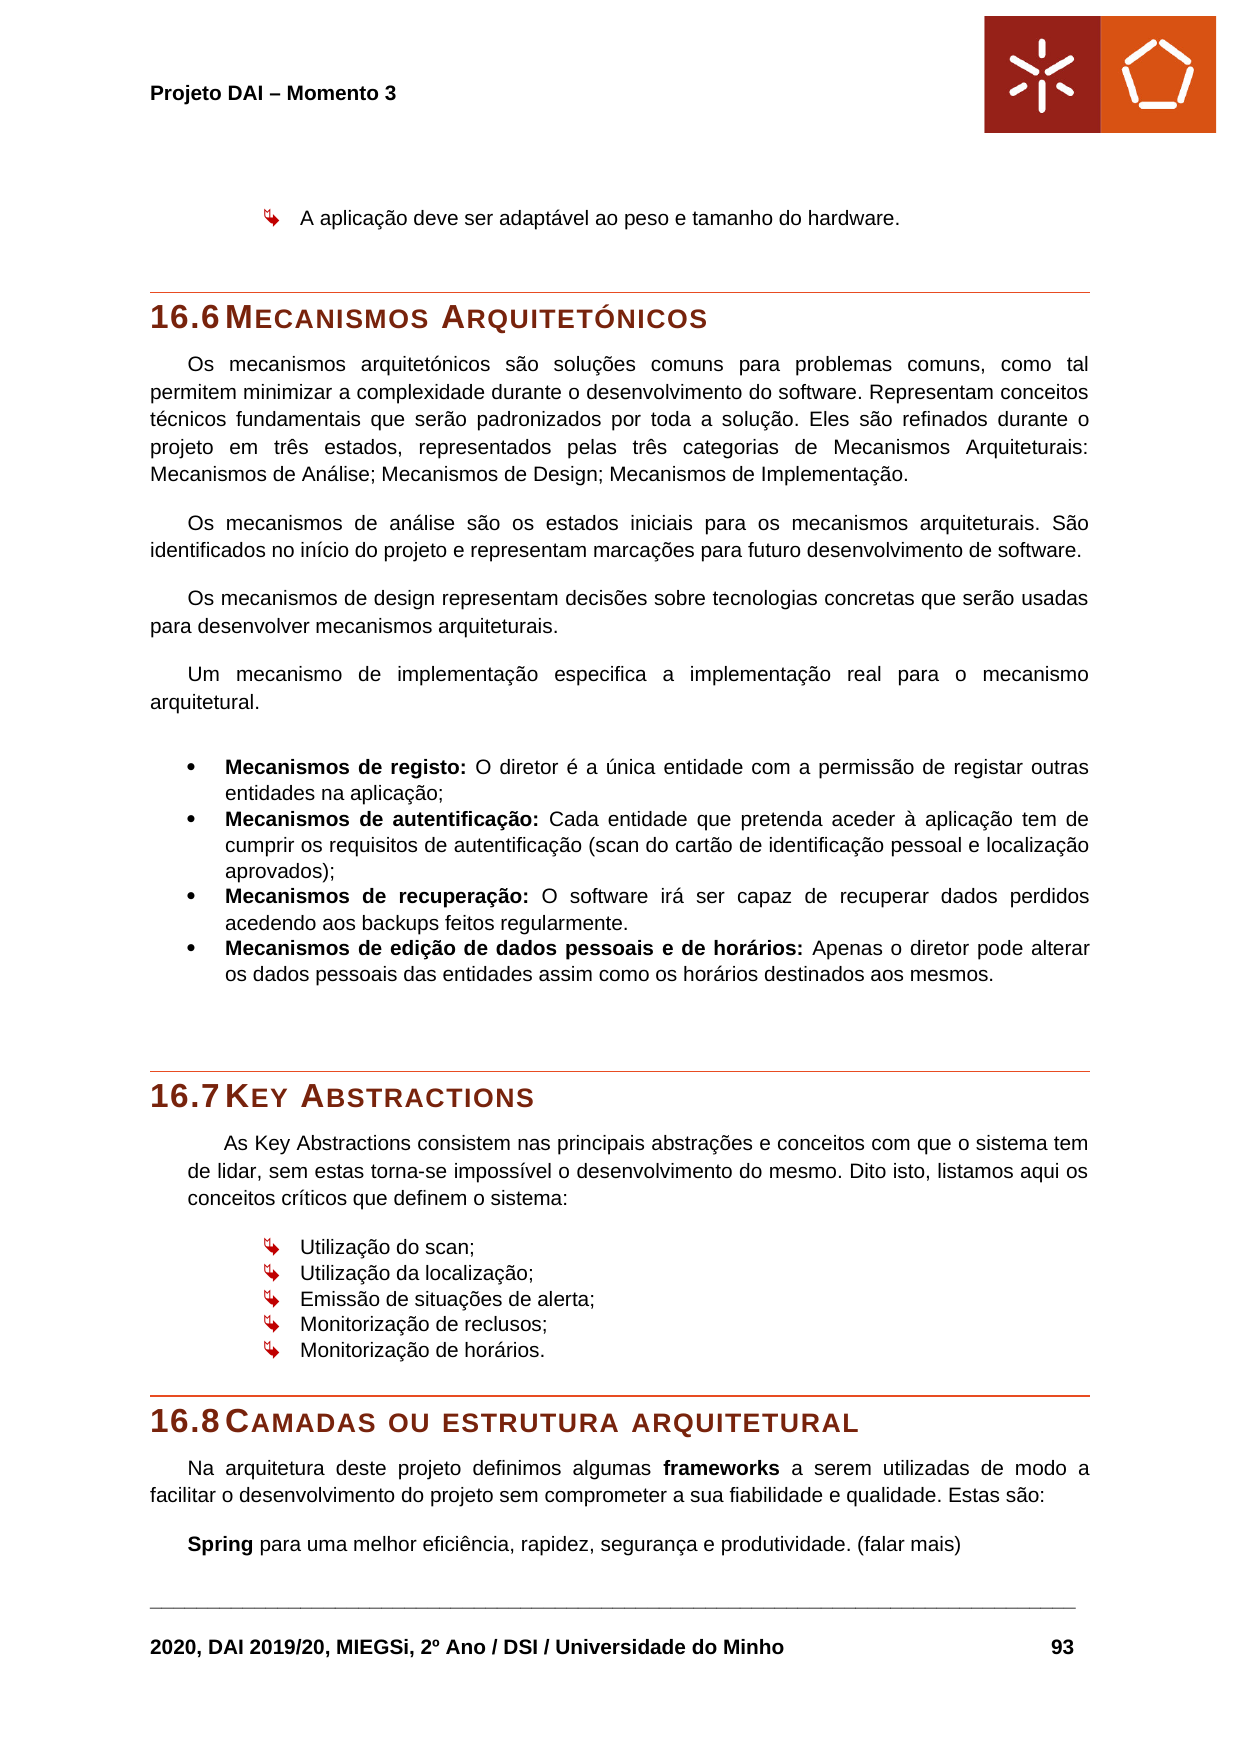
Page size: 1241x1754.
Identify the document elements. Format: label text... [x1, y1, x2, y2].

list Monitorização de horários. [262, 1338, 1090, 1362]
list Mecanismos de recuperação: O software irá ser capaz de recuperar dados perdidos acedendo aos backups feitos regularmente. [187, 884, 1090, 934]
list Mecanismos de registo: O diretor é a única entidade com a permissão de registar outras entidades na aplicação; [187, 755, 1090, 805]
list Emissão de situações de alerta; [262, 1286, 1090, 1310]
list Monitorização de reclusos; [262, 1312, 1090, 1336]
list A aplicação deve ser adaptável ao peso e tamanho do hardware. [262, 205, 1090, 229]
list Mecanismos de autentificação: Cada entidade que pretenda aceder à aplicação tem de cumprir os requisitos de autentificação (scan do cartão de identificação pessoal e localização aprovados); [187, 807, 1090, 882]
text Os mecanismos de análise são os estados iniciais para os mecanismos arquiteturais. São identificados no início do projeto e representam marcações para futuro desenvolvimento de software. [150, 510, 1090, 562]
text Os mecanismos de design representam decisões sobre tecnologias concretas que serão usadas para desenvolver mecanismos arquiteturais. [150, 586, 1090, 638]
text Um mecanismo de implementação especifica a implementação real para o mecanismo arquitetural. [150, 662, 1090, 713]
picture [984, 16, 1217, 133]
text As Key Abstractions consistem nas principais abstrações e conceitos com que o sistema tem de lidar, sem estas torna-se impossível o desenvolvimento do mesmo. Dito isto, listamos aqui os conceitos críticos que definem o sistema: [187, 1131, 1090, 1210]
text Na arquitetura deste projeto definimos algumas frameworks a serem utilizadas de modo a facilitar o desenvolvimento do projeto sem comprometer a sua fiabilidade e qualidade. Estas são: [150, 1456, 1090, 1507]
text Os mecanismos arquitetónicos são soluções comuns para problemas comuns, como tal permitem minimizar a complexidade durante o desenvolvimento do software. Representam conceitos técnicos fundamentais que serão padronizados por toda a solução. Eles são refinados durante o projeto em três estados, representados pelas três categorias de Mecanismos Arquiteturais: Mecanismos de Análise; Mecanismos de Design; Mecanismos de Implementação. [150, 352, 1090, 486]
list Utilização do scan; [262, 1234, 1090, 1258]
list Mecanismos de edição de dados pessoais e de horários: Apenas o diretor pode alterar os dados pessoais das entidades assim como os horários destinados aos mesmos. [187, 936, 1090, 986]
subtitle Camadas ou estrutura arquitetural [150, 1397, 1090, 1439]
subtitle Key Abstractions [150, 1072, 1090, 1115]
subtitle Mecanismos Arquitetónicos [150, 293, 1090, 336]
text Spring para uma melhor eficiência, rapidez, segurança e produtividade. (falar mais) [150, 1532, 1090, 1556]
list Utilização da localização; [262, 1260, 1090, 1284]
